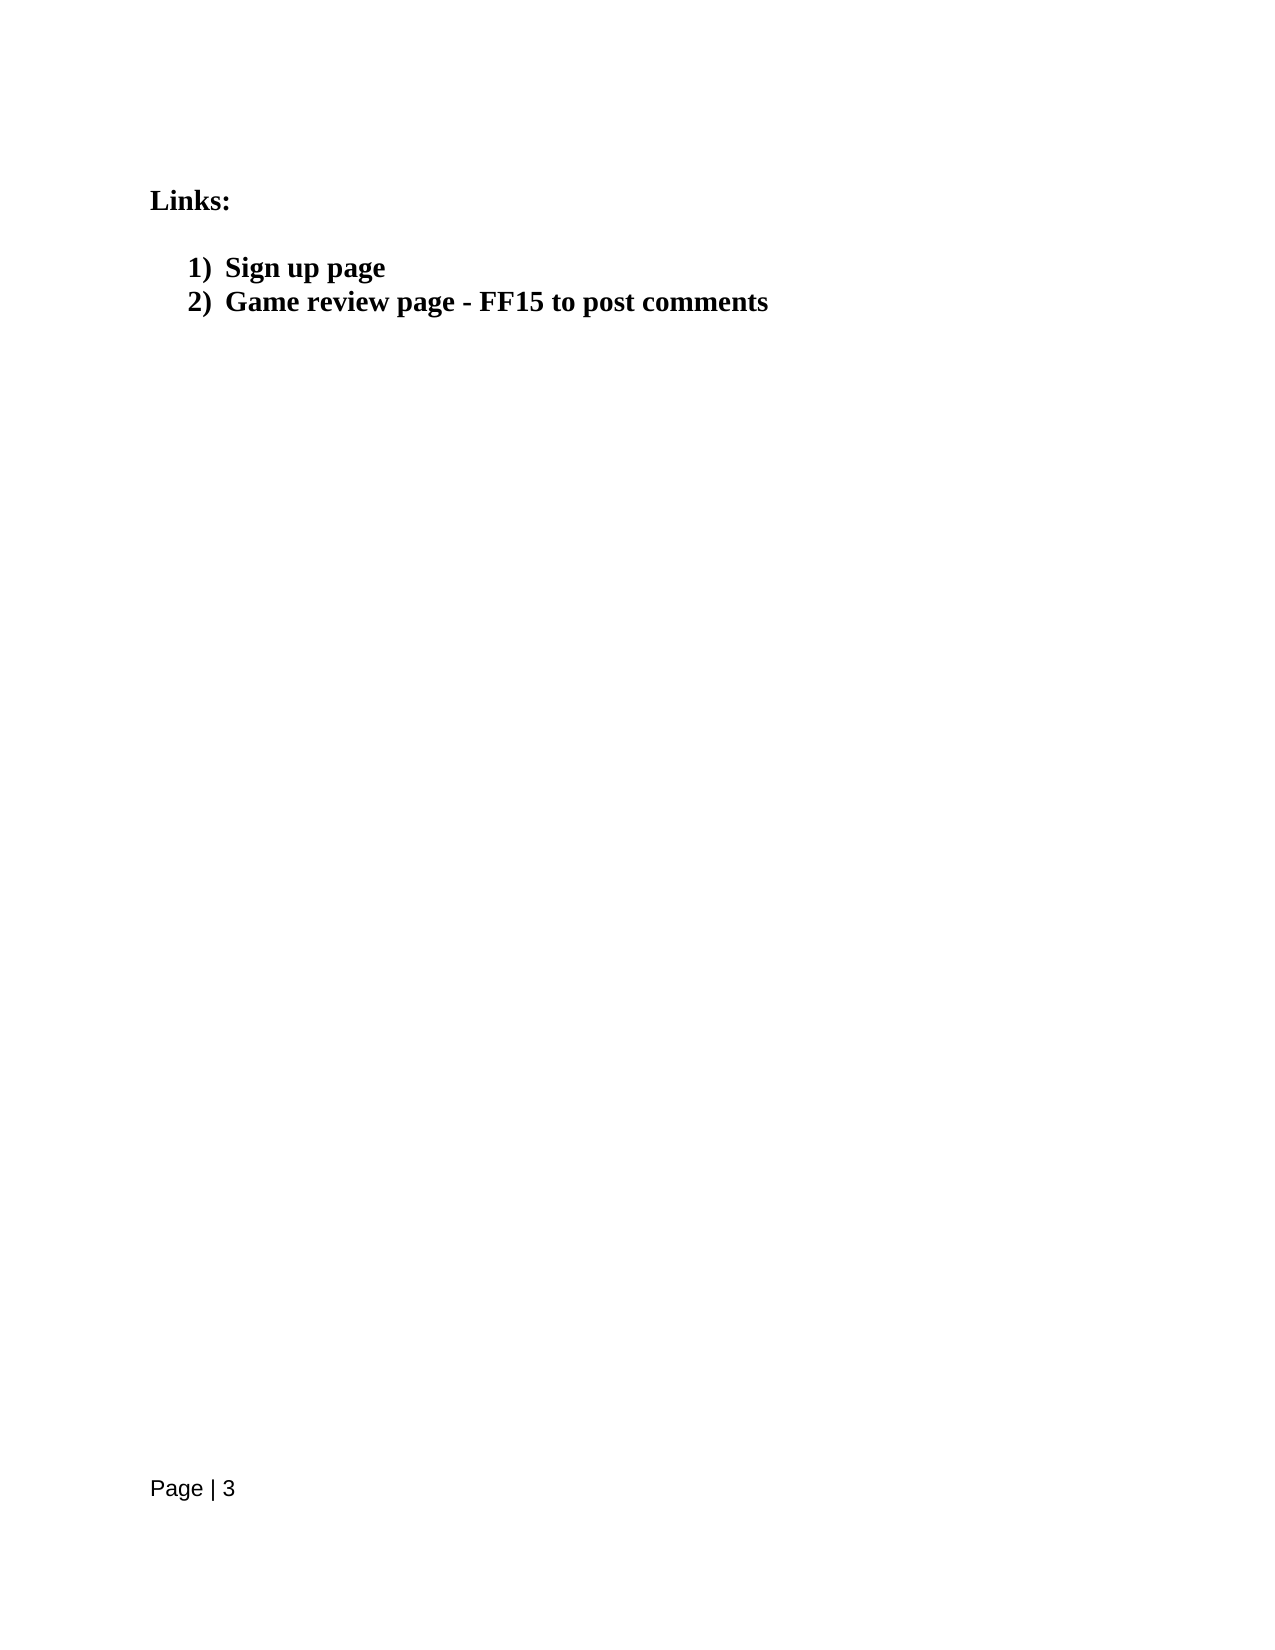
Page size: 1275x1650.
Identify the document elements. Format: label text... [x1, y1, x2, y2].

list Sign up page [187, 251, 1125, 284]
list Game review page - FF15 to post comments [187, 284, 1125, 318]
text Links: [150, 183, 1125, 217]
